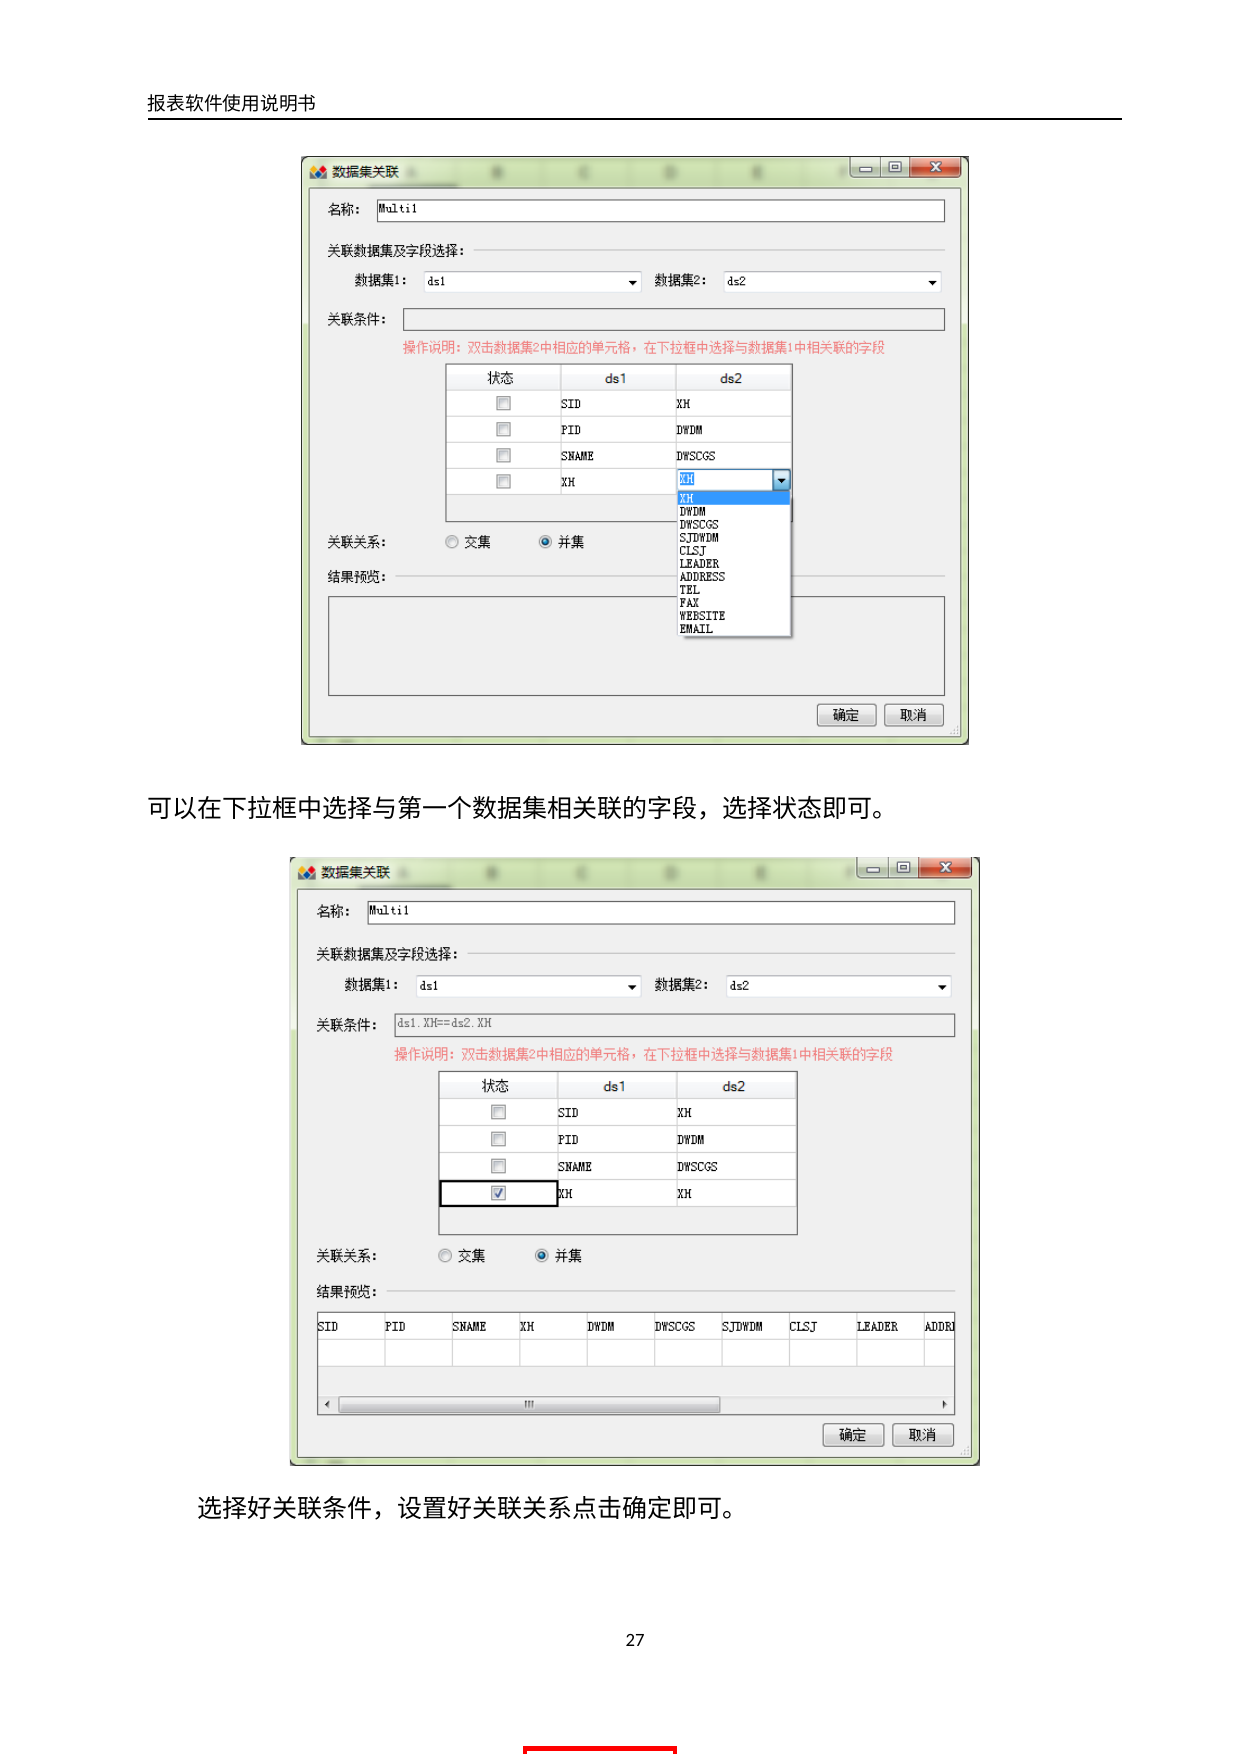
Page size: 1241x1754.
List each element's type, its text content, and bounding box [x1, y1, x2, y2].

picture [301, 156, 969, 745]
picture [289, 857, 980, 1466]
text 可以在下拉框中选择与第一个数据集相关联的字段，选择状态即可。 [148, 774, 1122, 839]
text 选择好关联条件，设置好关联关系点击确定即可。 [148, 1474, 1122, 1539]
